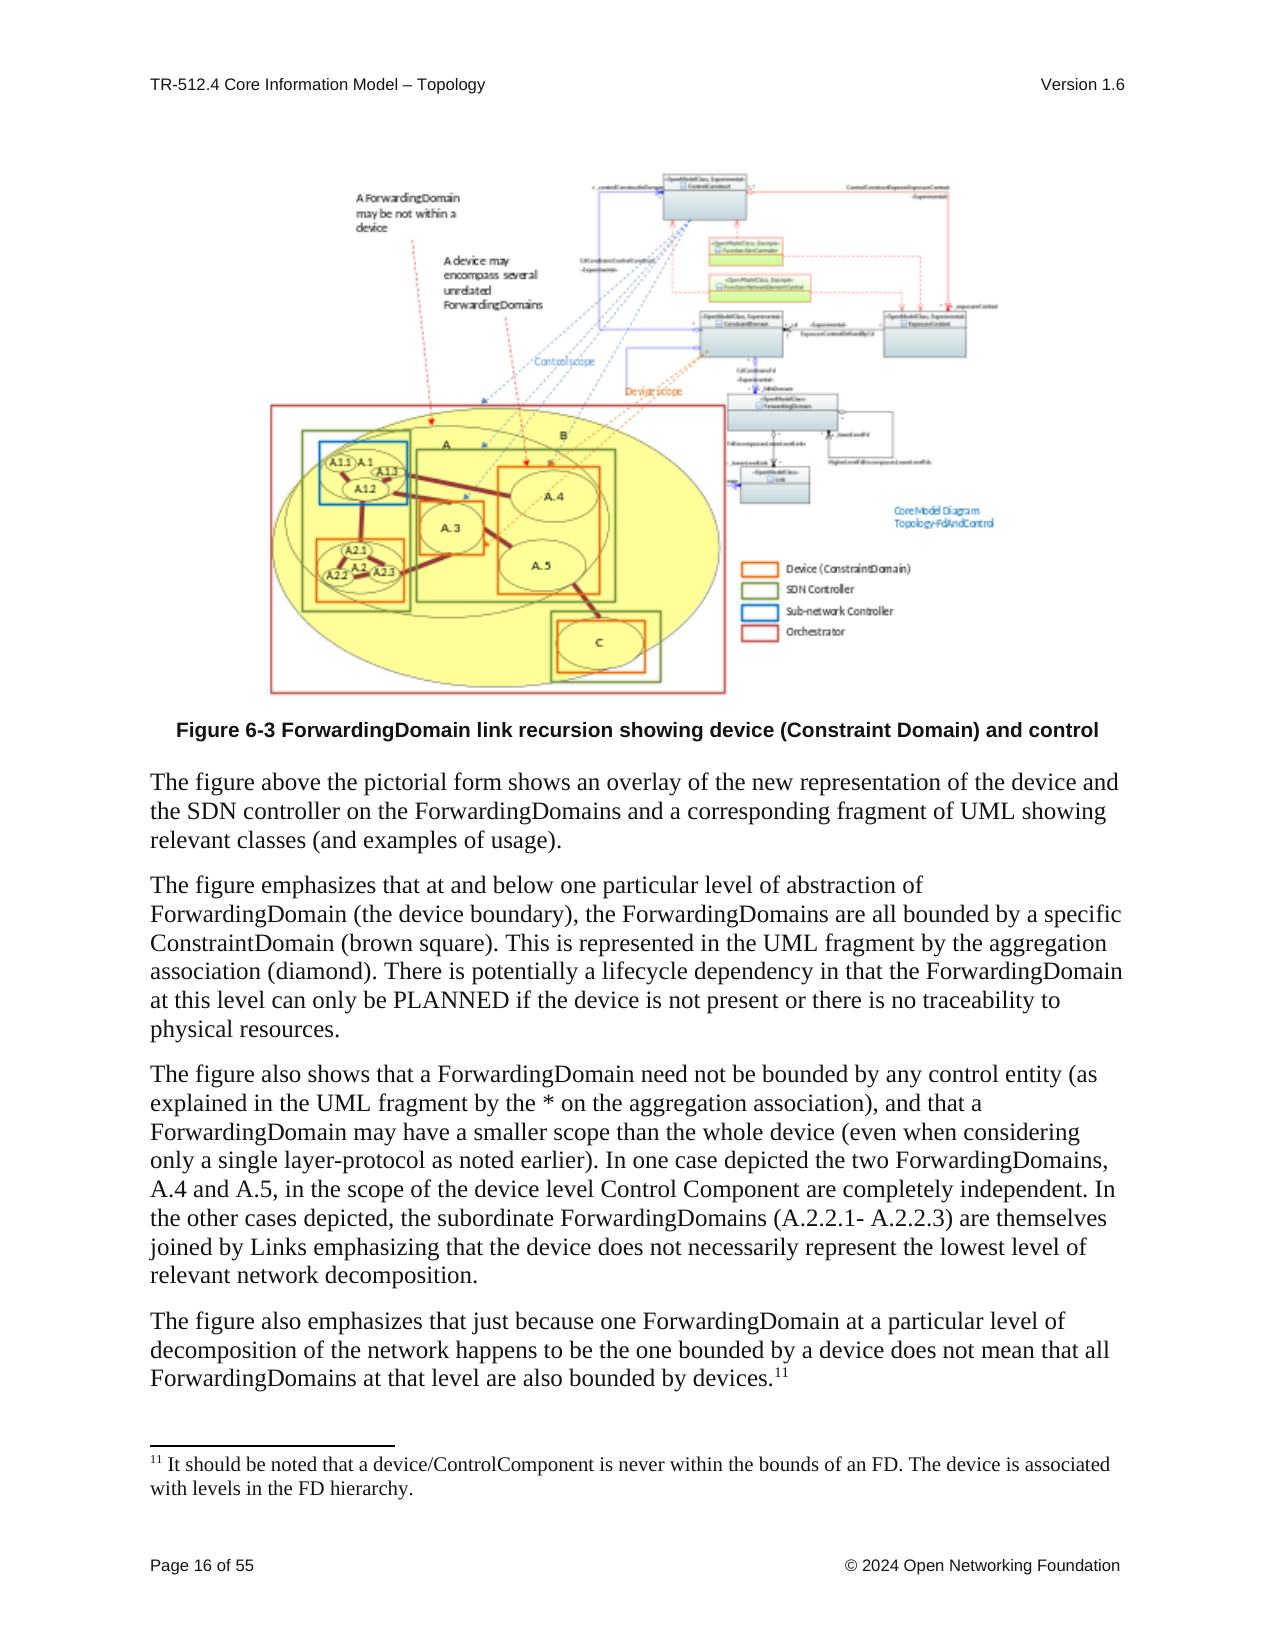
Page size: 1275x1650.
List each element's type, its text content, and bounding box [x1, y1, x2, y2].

text The figure also shows that a ForwardingDomain need not be bounded by any control entity (as explained in the UML fragment by the * on the aggregation association), and that a ForwardingDomain may have a smaller scope than the whole device (even when considering only a single layer-protocol as noted earlier). In one case depicted the two ForwardingDomains, A.4 and A.5, in the scope of the device level Control Component are completely independent. In the other cases depicted, the subordinate ForwardingDomains (A.2.2.1- A.2.2.3) are themselves joined by Links emphasizing that the device does not necessarily represent the lowest level of relevant network decomposition. [150, 1059, 1125, 1289]
text The figure above the pictorial form shows an overlay of the new representation of the device and the SDN controller on the ForwardingDomains and a corresponding fragment of UML showing relevant classes (and examples of usage). [150, 767, 1125, 853]
text The figure also emphasizes that just because one ForwardingDomain at a particular level of decomposition of the network happens to be the one bounded by a device does not mean that all ForwardingDomains at that level are also bounded by devices. [150, 1306, 1125, 1392]
text The figure emphasizes that at and below one particular level of abstraction of ForwardingDomain (the device boundary), the ForwardingDomains are all bounded by a specific ConstraintDomain (brown square). This is represented in the UML fragment by the aggregation association (diamond). There is potentially a lifecycle dependency in that the ForwardingDomain at this level can only be PLANNED if the device is not present or there is no traceability to physical resources. [150, 870, 1125, 1043]
